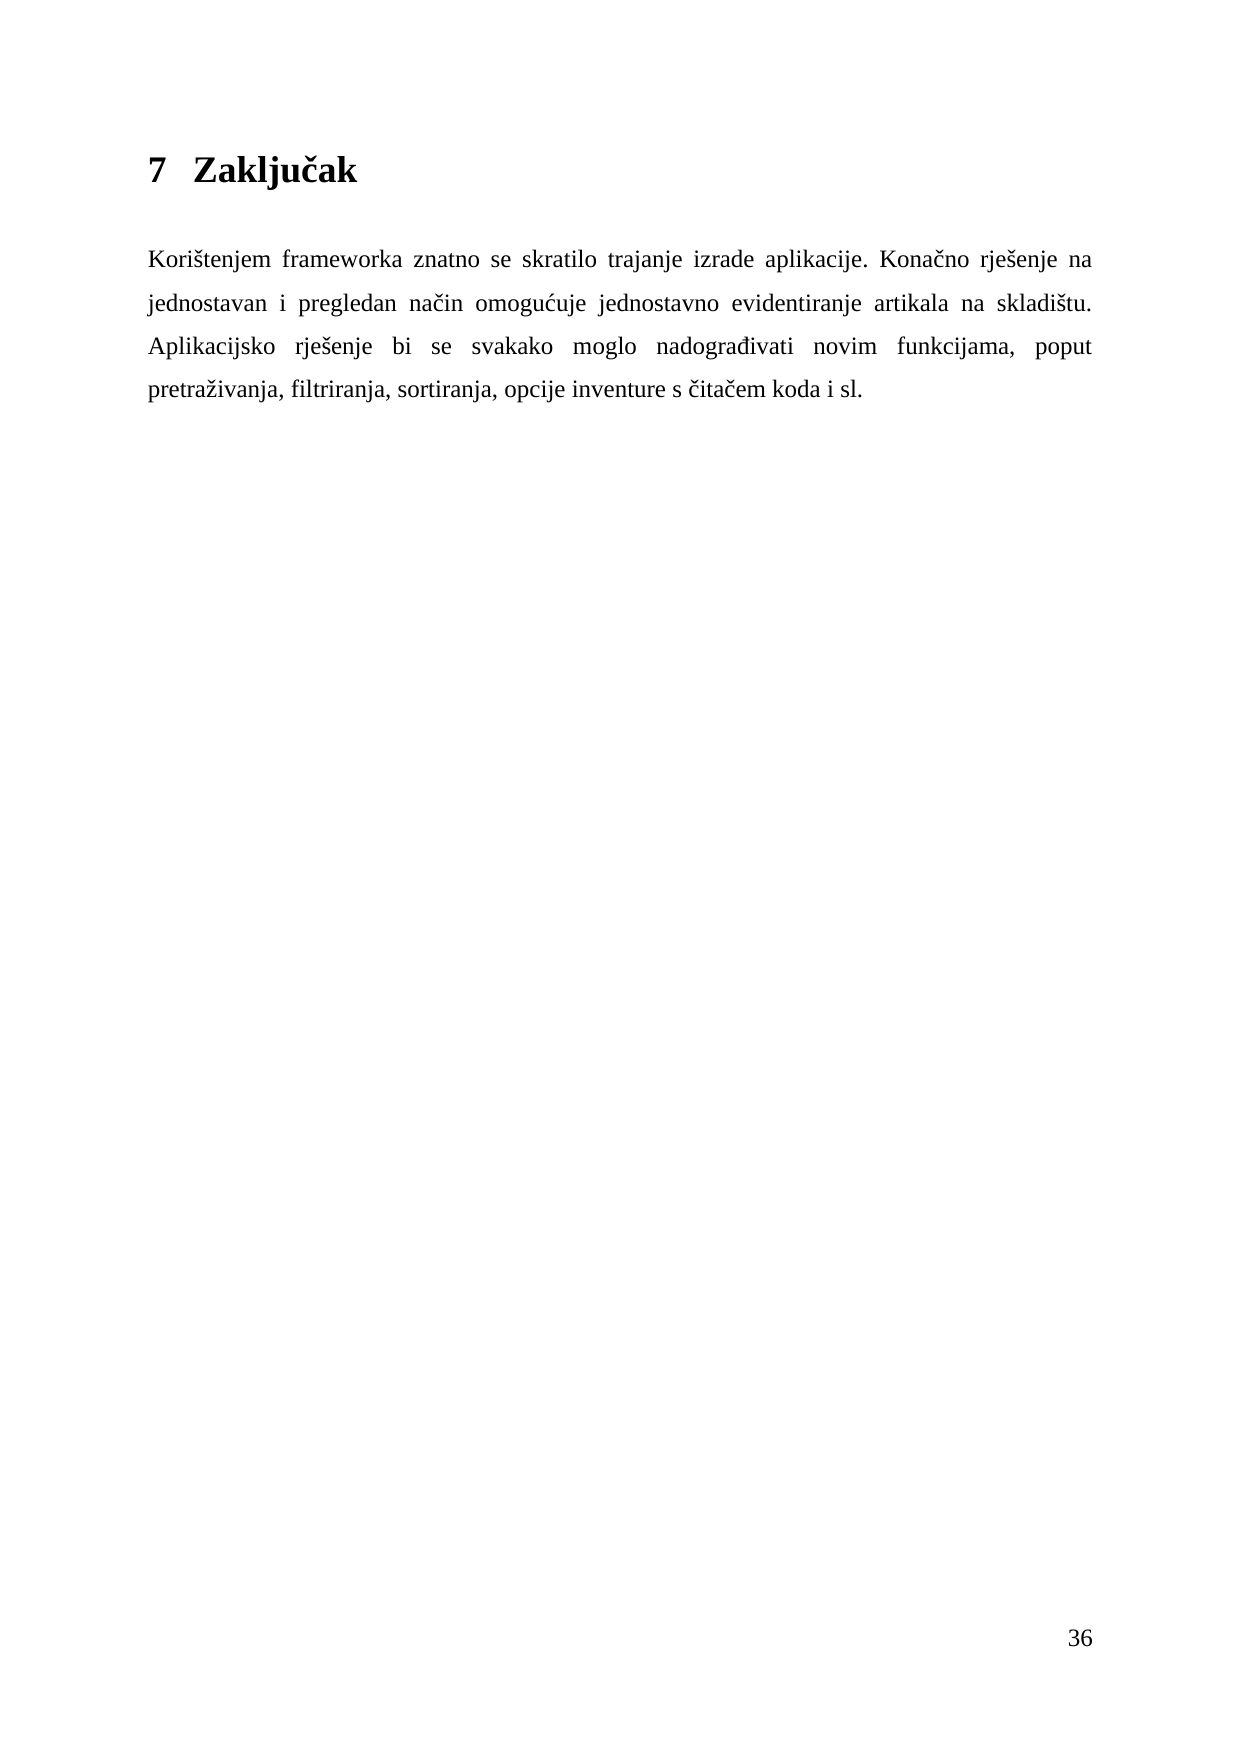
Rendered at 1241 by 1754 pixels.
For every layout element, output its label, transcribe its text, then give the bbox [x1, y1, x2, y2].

text Korištenjem frameworka znatno se skratilo trajanje izrade aplikacije. Konačno rješenje na jednostavan i pregledan način omogućuje jednostavno evidentiranje artikala na skladištu. Aplikacijsko rješenje bi se svakako moglo nadograđivati novim funkcijama, poput pretraživanja, filtriranja, sortiranja, opcije inventure s čitačem koda i sl. [148, 244, 1093, 403]
subtitle Zaključak [148, 148, 1093, 191]
